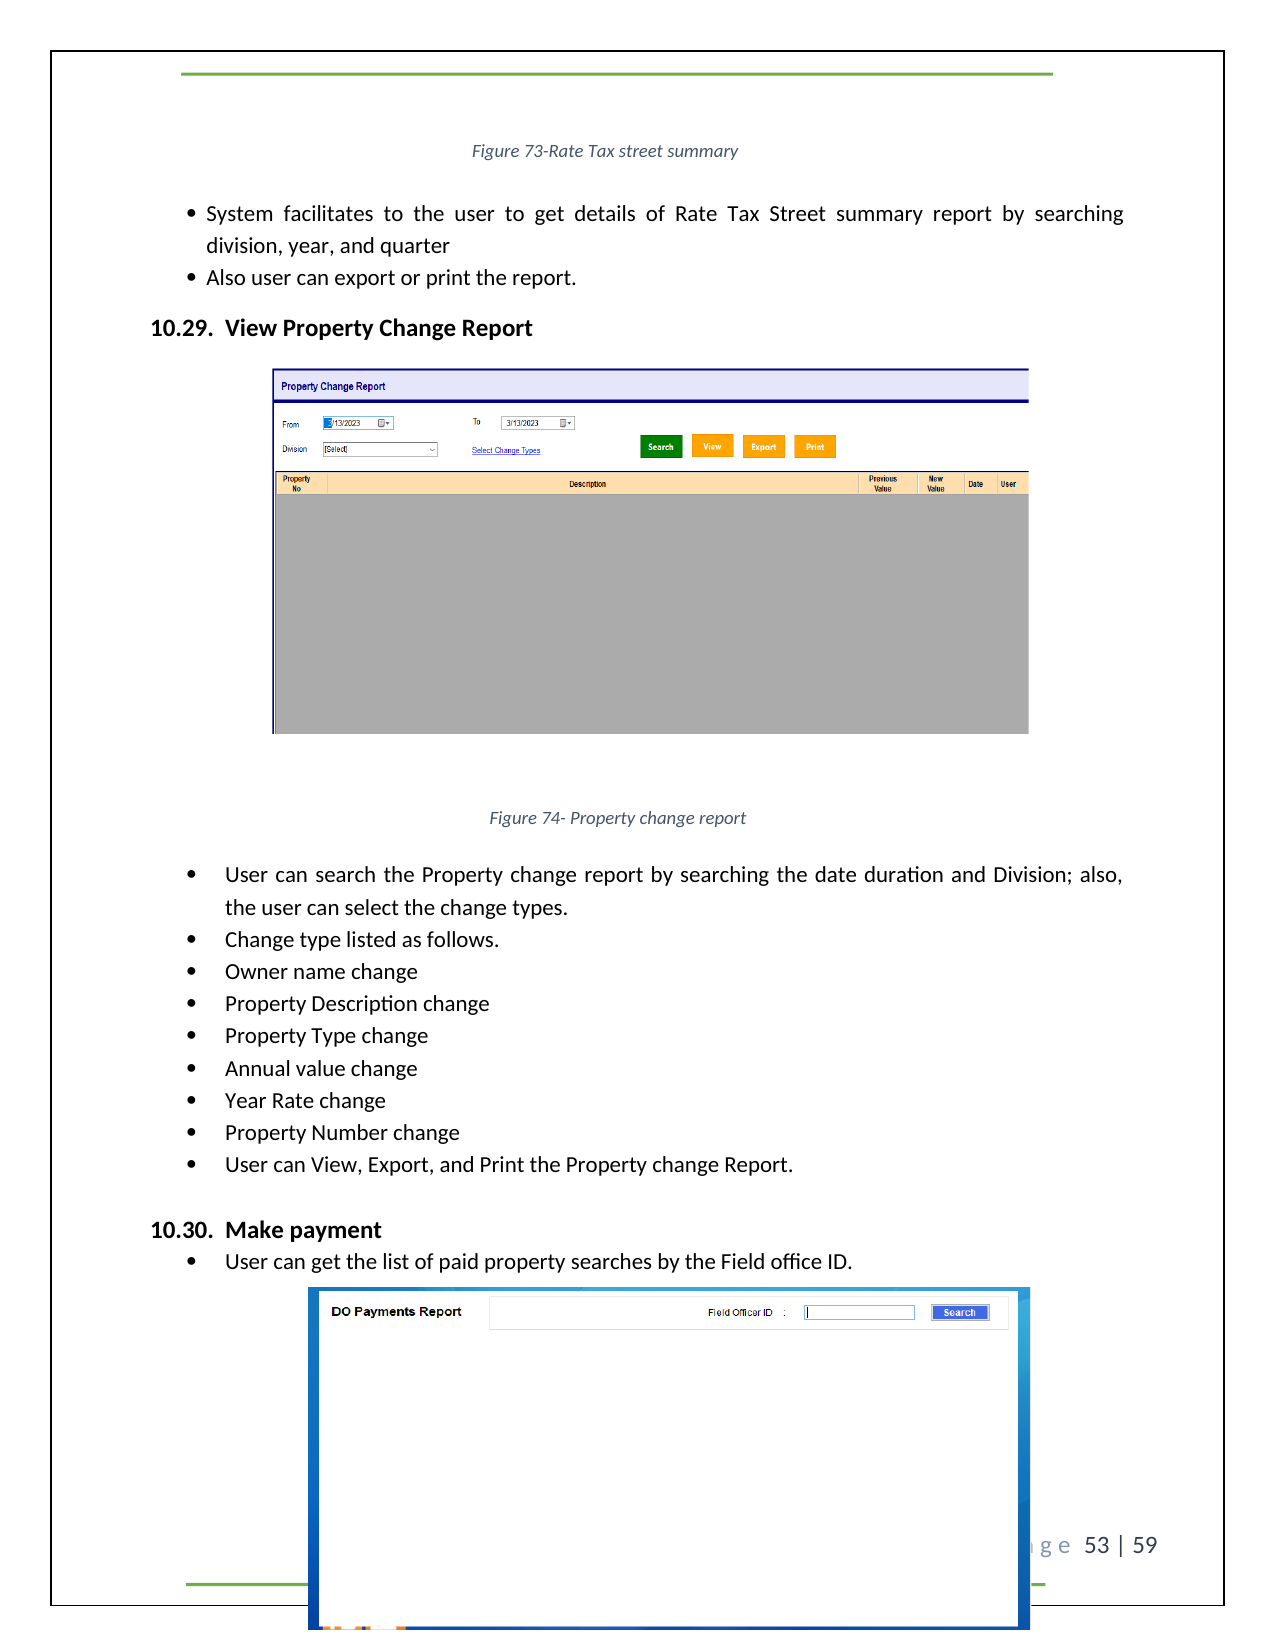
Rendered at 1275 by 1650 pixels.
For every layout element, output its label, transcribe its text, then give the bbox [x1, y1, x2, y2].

list Annual value change [187, 1054, 1125, 1082]
list User can search the Property change report by searching the date duration and Division; also, the user can select the change types. [187, 861, 1125, 921]
list Owner name change [187, 957, 1125, 985]
list Also user can export or print the report. [187, 263, 1125, 291]
subtitle View Property Change Report [150, 312, 1125, 342]
list Property Description change [187, 989, 1125, 1017]
list Year Rate change [187, 1086, 1125, 1114]
subtitle Make payment [150, 1214, 1125, 1245]
list Property Number change [187, 1118, 1125, 1146]
list User can View, Export, and Print the Property change Report. [187, 1150, 1125, 1178]
list Property Type change [187, 1021, 1125, 1049]
picture [272, 368, 1029, 734]
list System facilitates to the user to get details of Rate Tax Street summary report by searching division, year, and quarter [187, 199, 1125, 259]
list User can get the list of paid property searches by the Field office ID. [187, 1247, 1125, 1276]
picture [308, 1287, 1032, 1630]
list Change type listed as follows. [187, 925, 1125, 953]
